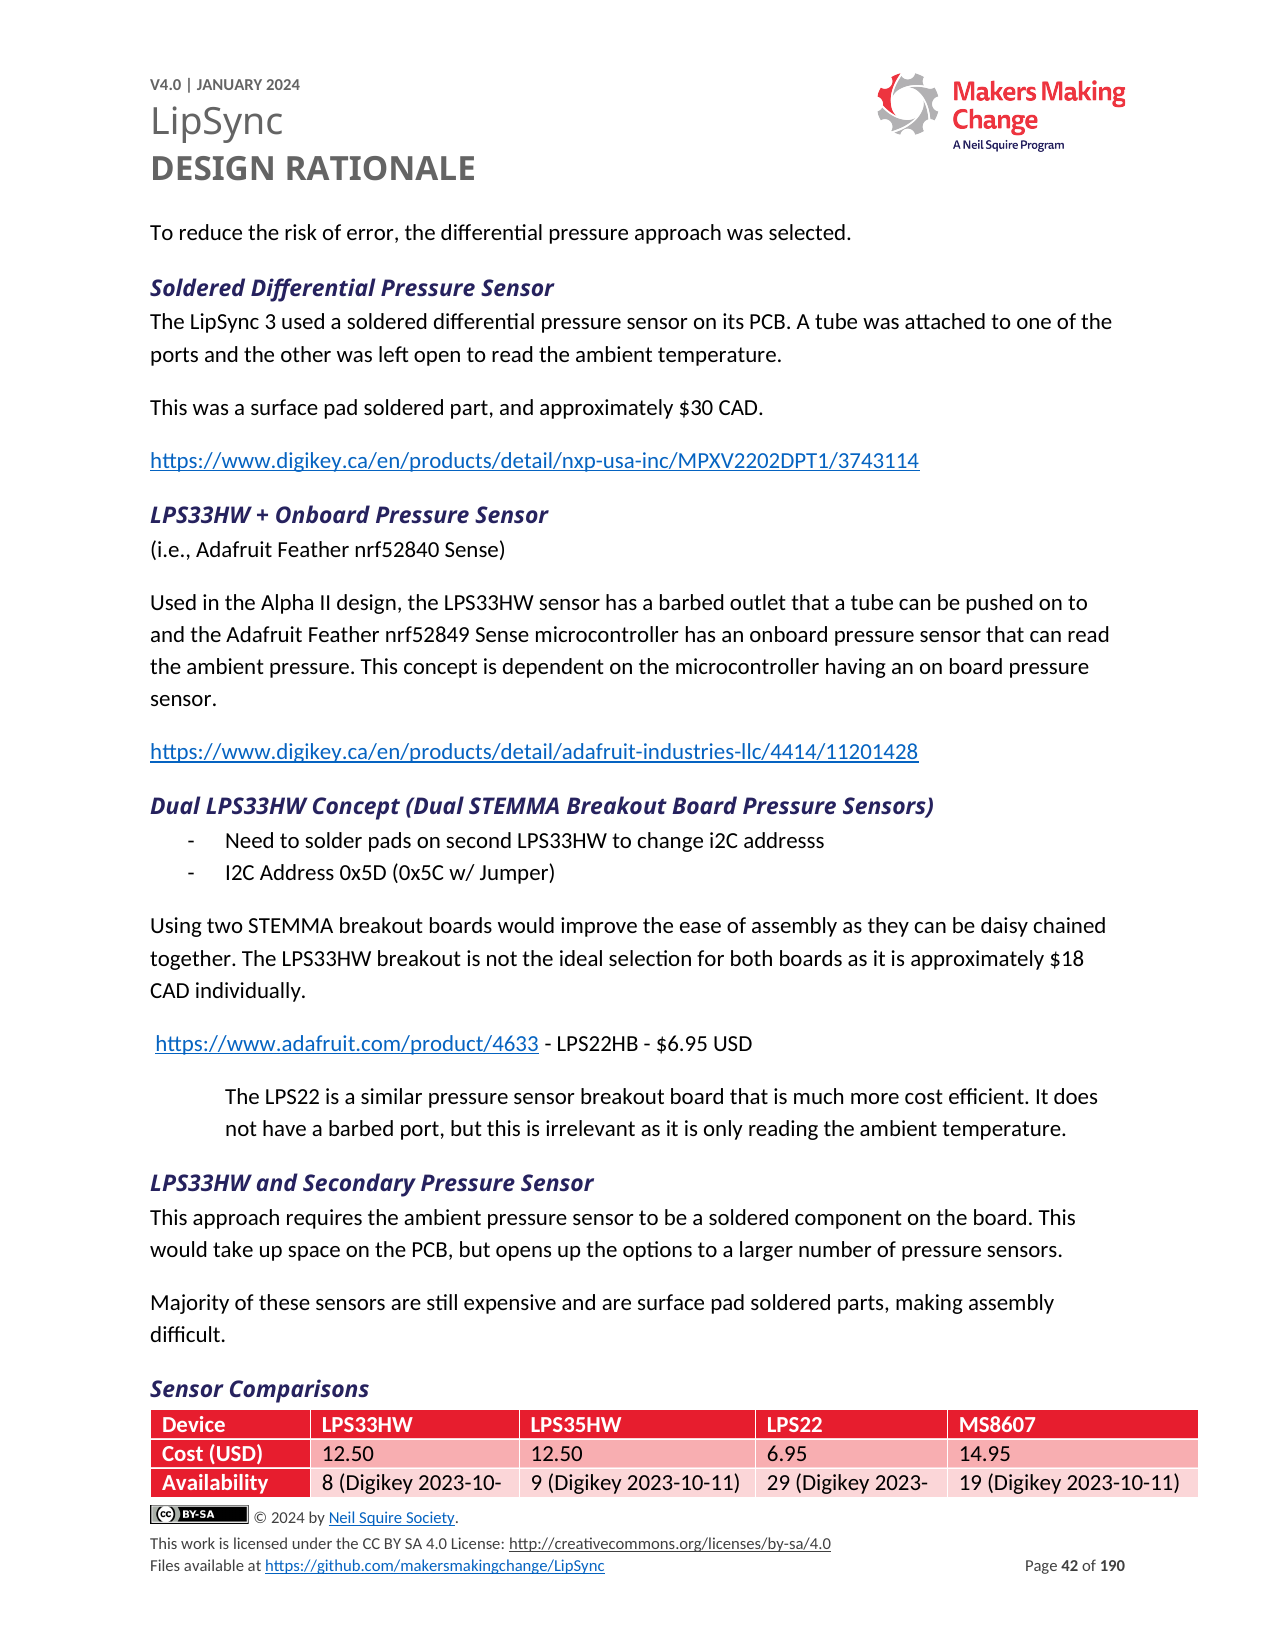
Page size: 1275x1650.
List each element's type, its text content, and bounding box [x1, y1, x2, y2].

text (i.e., Adafruit Feather nrf52840 Sense) [150, 535, 1125, 563]
text Using two STEMMA breakout boards would improve the ease of assembly as they can be daisy chained together. The LPS33HW breakout is not the ideal selection for both boards as it is approximately $18 CAD individually. [150, 911, 1125, 1004]
picture [877, 73, 1125, 152]
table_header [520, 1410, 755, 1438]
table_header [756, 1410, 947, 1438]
text Majority of these sensors are still expensive and are surface pad soldered parts, making assembly difficult. [150, 1288, 1125, 1348]
text The LipSync 3 used a soldered differential pressure sensor on its PCB. A tube was attached to one of the ports and the other was left open to read the ambient temperature. [150, 307, 1125, 368]
subtitle LPS33HW + Onboard Pressure Sensor [150, 499, 1125, 530]
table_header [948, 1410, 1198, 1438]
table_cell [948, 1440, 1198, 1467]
text This approach requires the ambient pressure sensor to be a soldered component on the board. This would take up space on the PCB, but opens up the options to a larger number of pressure sensors. [150, 1203, 1125, 1263]
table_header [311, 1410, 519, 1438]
text This was a surface pad soldered part, and approximately $30 CAD. [150, 393, 1125, 421]
subtitle Sensor Comparisons [150, 1373, 1125, 1405]
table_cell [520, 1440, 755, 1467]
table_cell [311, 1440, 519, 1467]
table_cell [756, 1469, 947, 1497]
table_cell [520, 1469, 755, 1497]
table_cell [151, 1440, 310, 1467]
list I2C Address 0x5D (0x5C w/ Jumper) [187, 858, 1125, 886]
picture [150, 1505, 249, 1524]
list The LPS22 is a similar pressure sensor breakout board that is much more cost efficient. It does not have a barbed port, but this is irrelevant as it is only reading the ambient temperature. [225, 1082, 1125, 1142]
subtitle LPS33HW and Secondary Pressure Sensor [150, 1167, 1125, 1198]
subtitle Dual LPS33HW Concept (Dual STEMMA Breakout Board Pressure Sensors) [150, 790, 1125, 822]
text To reduce the risk of error, the differential pressure approach was selected. [150, 218, 1125, 247]
text Used in the Alpha II design, the LPS33HW sensor has a barbed outlet that a tube can be pushed on to and the Adafruit Feather nrf52849 Sense microcontroller has an onboard pressure sensor that can read the ambient pressure. This concept is dependent on the microcontroller having an on board pressure sensor. [150, 588, 1125, 712]
text https://www.digikey.ca/en/products/detail/nxp-usa-inc/MPXV2202DPT1/3743114 [150, 446, 1125, 474]
text https://www.digikey.ca/en/products/detail/adafruit-industries-llc/4414/11201428 [150, 737, 1125, 765]
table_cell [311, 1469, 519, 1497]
subtitle Soldered Differential Pressure Sensor [150, 272, 1125, 303]
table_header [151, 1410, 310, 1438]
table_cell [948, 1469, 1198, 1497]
list Need to solder pads on second LPS33HW to change i2C addresss [187, 826, 1125, 854]
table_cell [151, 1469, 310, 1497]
text https://www.adafruit.com/product/4633 - LPS22HB - $6.95 USD [150, 1029, 1125, 1057]
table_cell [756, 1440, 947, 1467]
